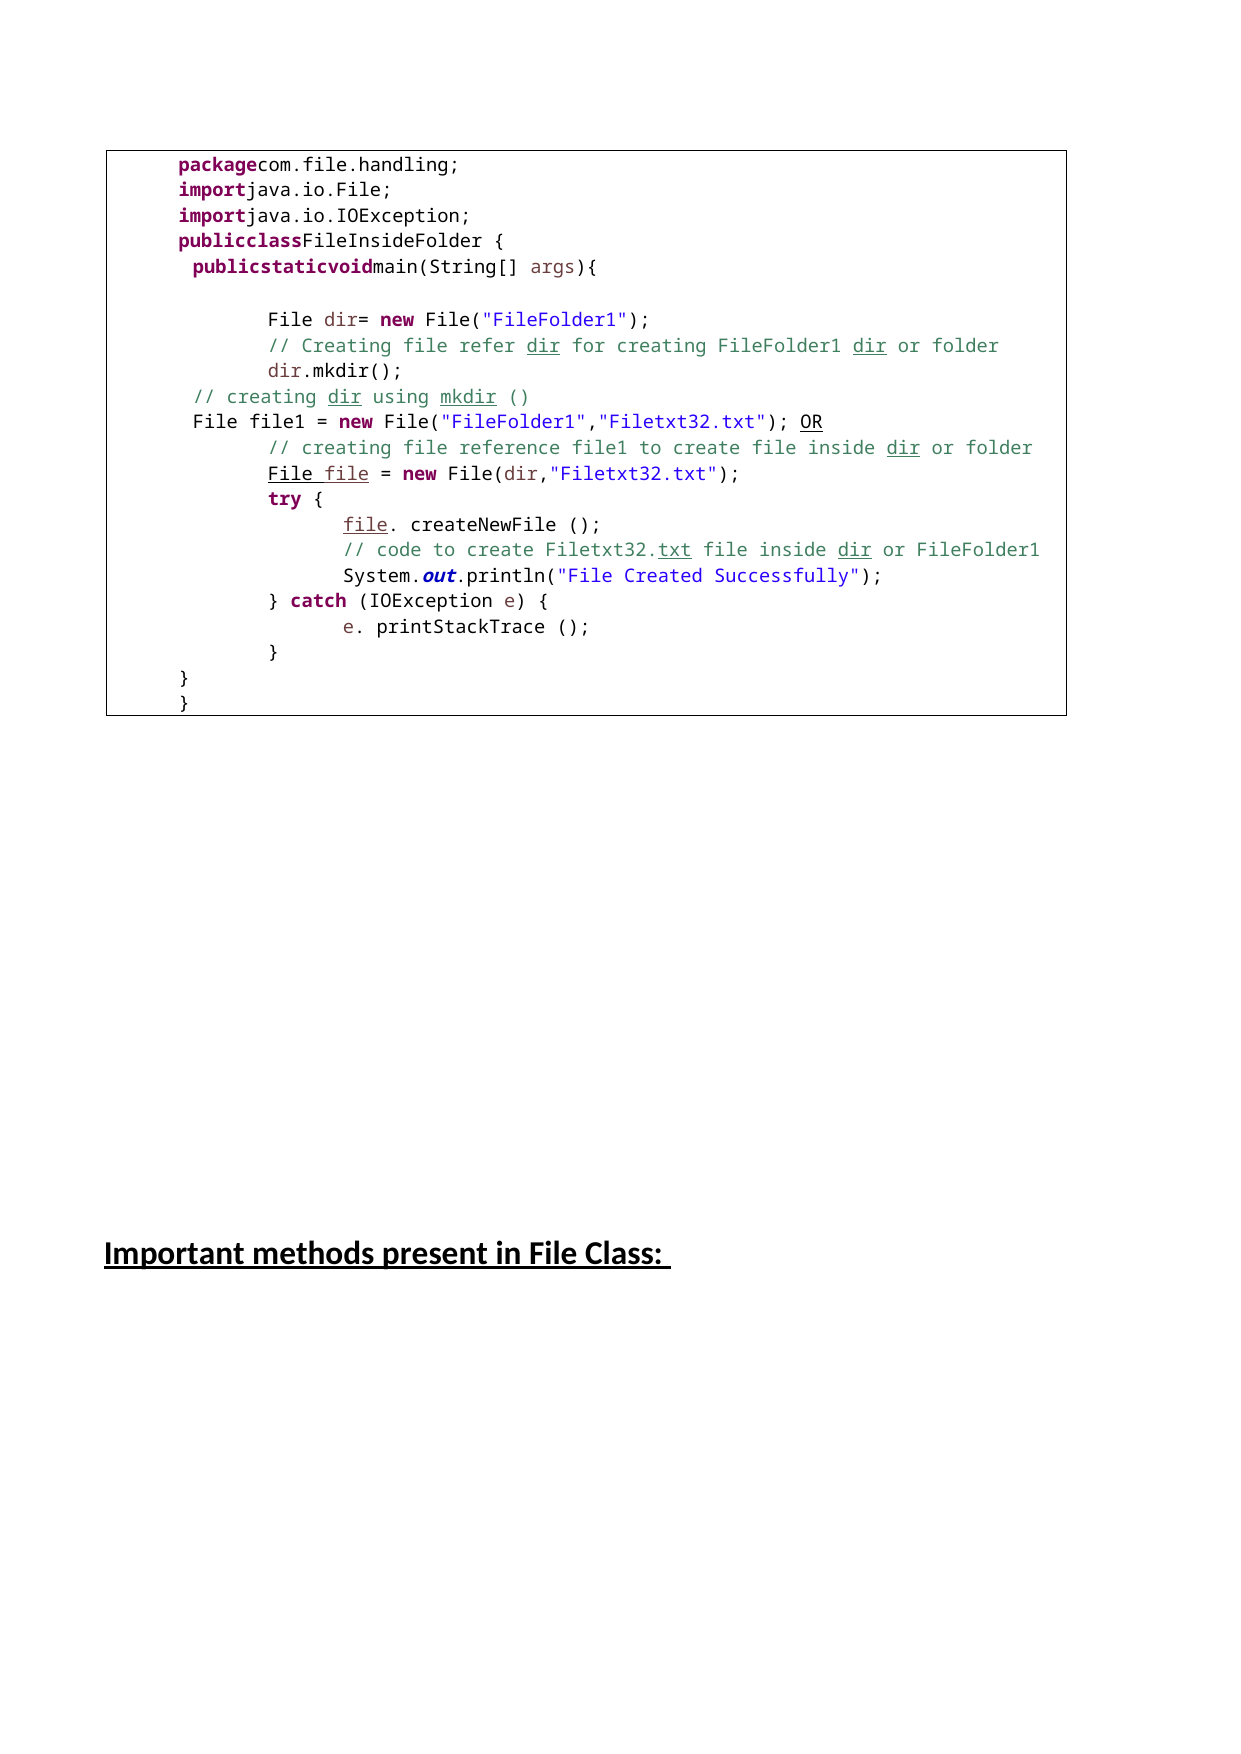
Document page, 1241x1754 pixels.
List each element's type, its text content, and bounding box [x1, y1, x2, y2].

text Important methods present in File Class: [103, 1232, 1090, 1272]
table_cell packagecom.file.handling; importjava.io.File; importjava.io.IOException; publicclassFileInsideFolder { publicstaticvoidmain(String[] args){ File dir= new File("FileFolder1"); // Creating file refer dir for creating FileFolder1 dir or folder dir.mkdir(); // creating dir using mkdir () File file1 = new File("FileFolder1","Filetxt32.txt"); OR // creating file reference file1 to create file inside dir or folder File file = new File(dir,"Filetxt32.txt"); try { file. createNewFile (); // code to create Filetxt32.txt file inside dir or FileFolder1 System.out.println("File Created Successfully"); } catch (IOException e) { e. printStackTrace (); } } } [107, 151, 1066, 715]
